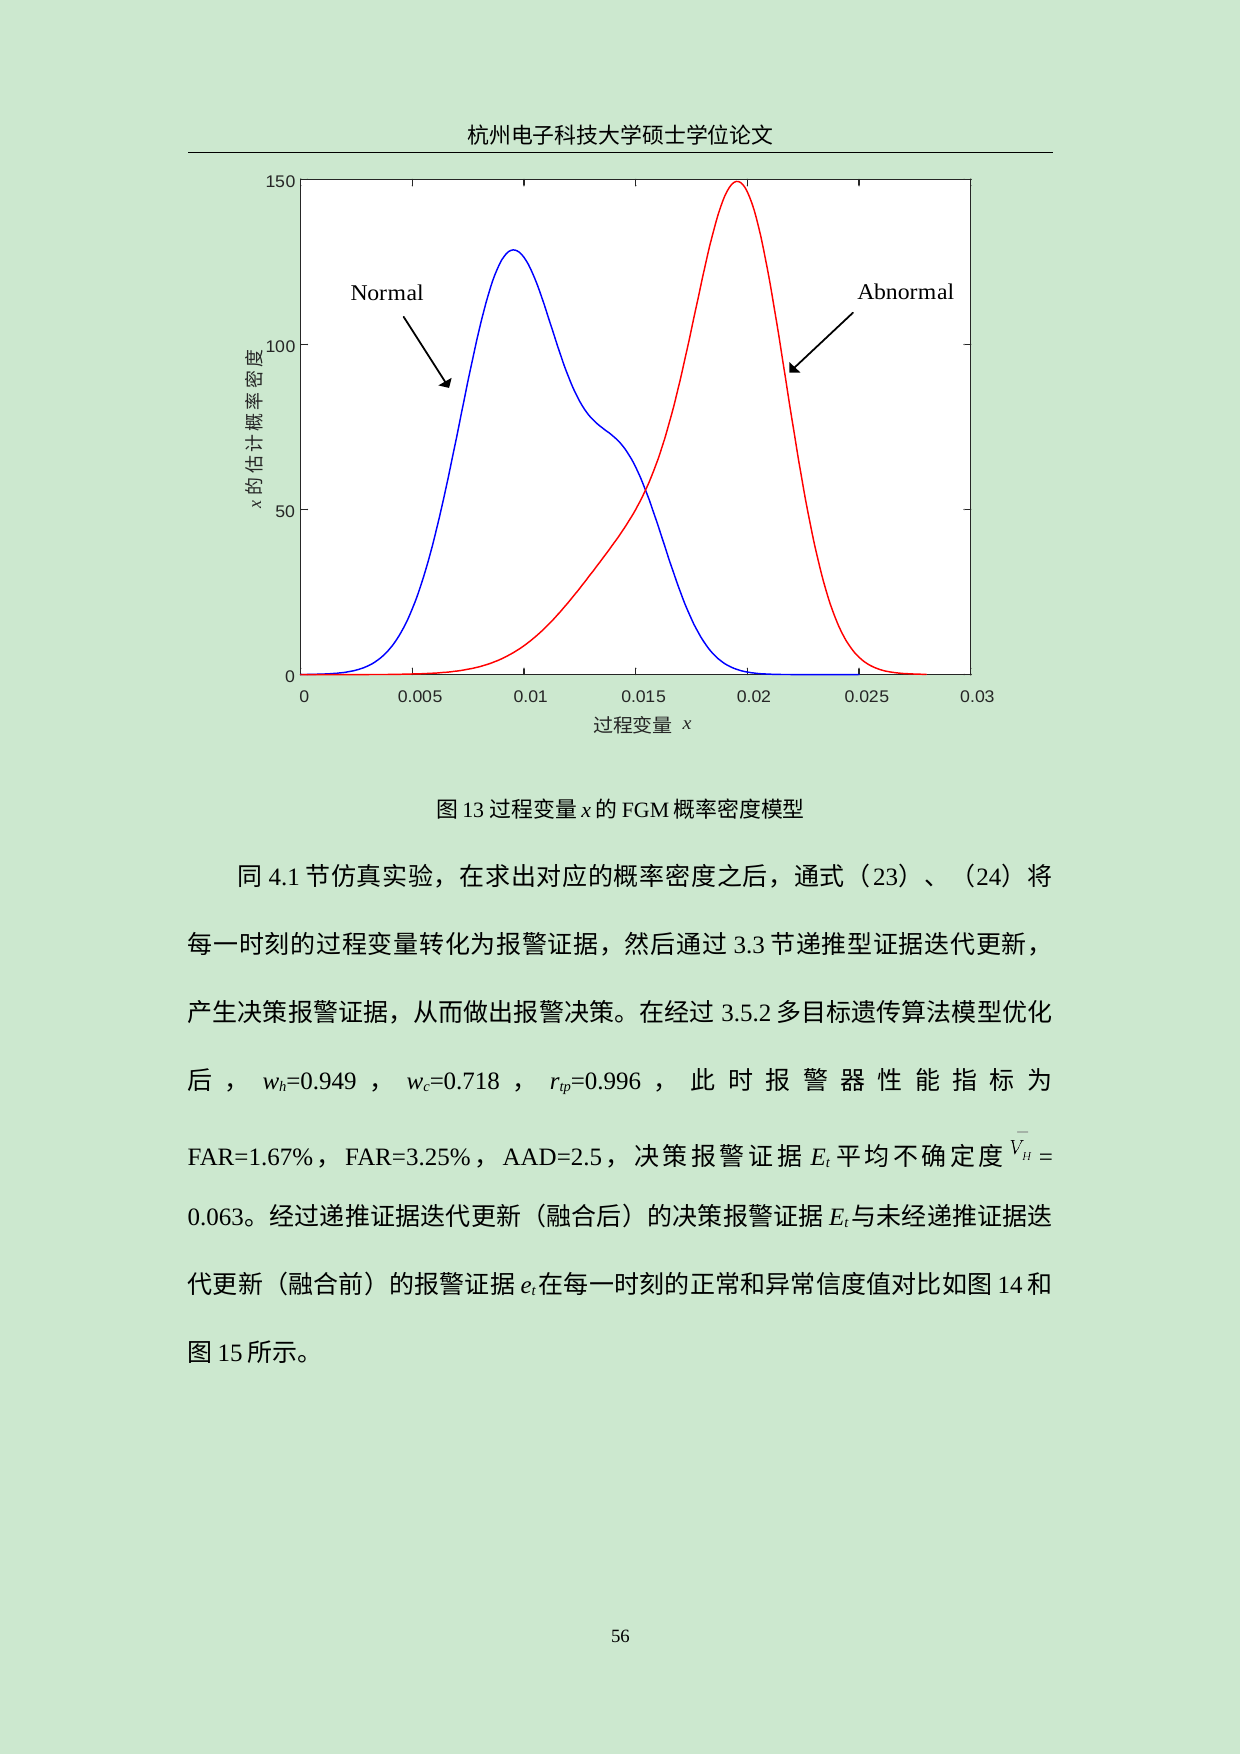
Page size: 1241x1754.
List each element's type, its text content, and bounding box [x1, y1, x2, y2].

text 同4.1节仿真实验，在求出对应的概率密度之后，通式（23）、（24）将每一时刻的过程变量转化为报警证据，然后通过3.3节递推型证据迭代更新，产生决策报警证据，从而做出报警决策。在经过3.5.2多目标遗传算法模型优化后，wh=0.949，wc=0.718，rtp=0.996，此时报警器性能指标为FAR=1.67%，FAR=3.25%，AAD=2.5，决策报警证据Et平均不确定度= 0.063。经过递推证据迭代更新（融合后）的决策报警证据Et与未经递推证据迭代更新（融合前）的报警证据et在每一时刻的正常和异常信度值对比如图14和图15所示。 [187, 841, 1053, 1384]
text 图13 过程变量x的FGM概率密度模型 [187, 791, 1053, 825]
